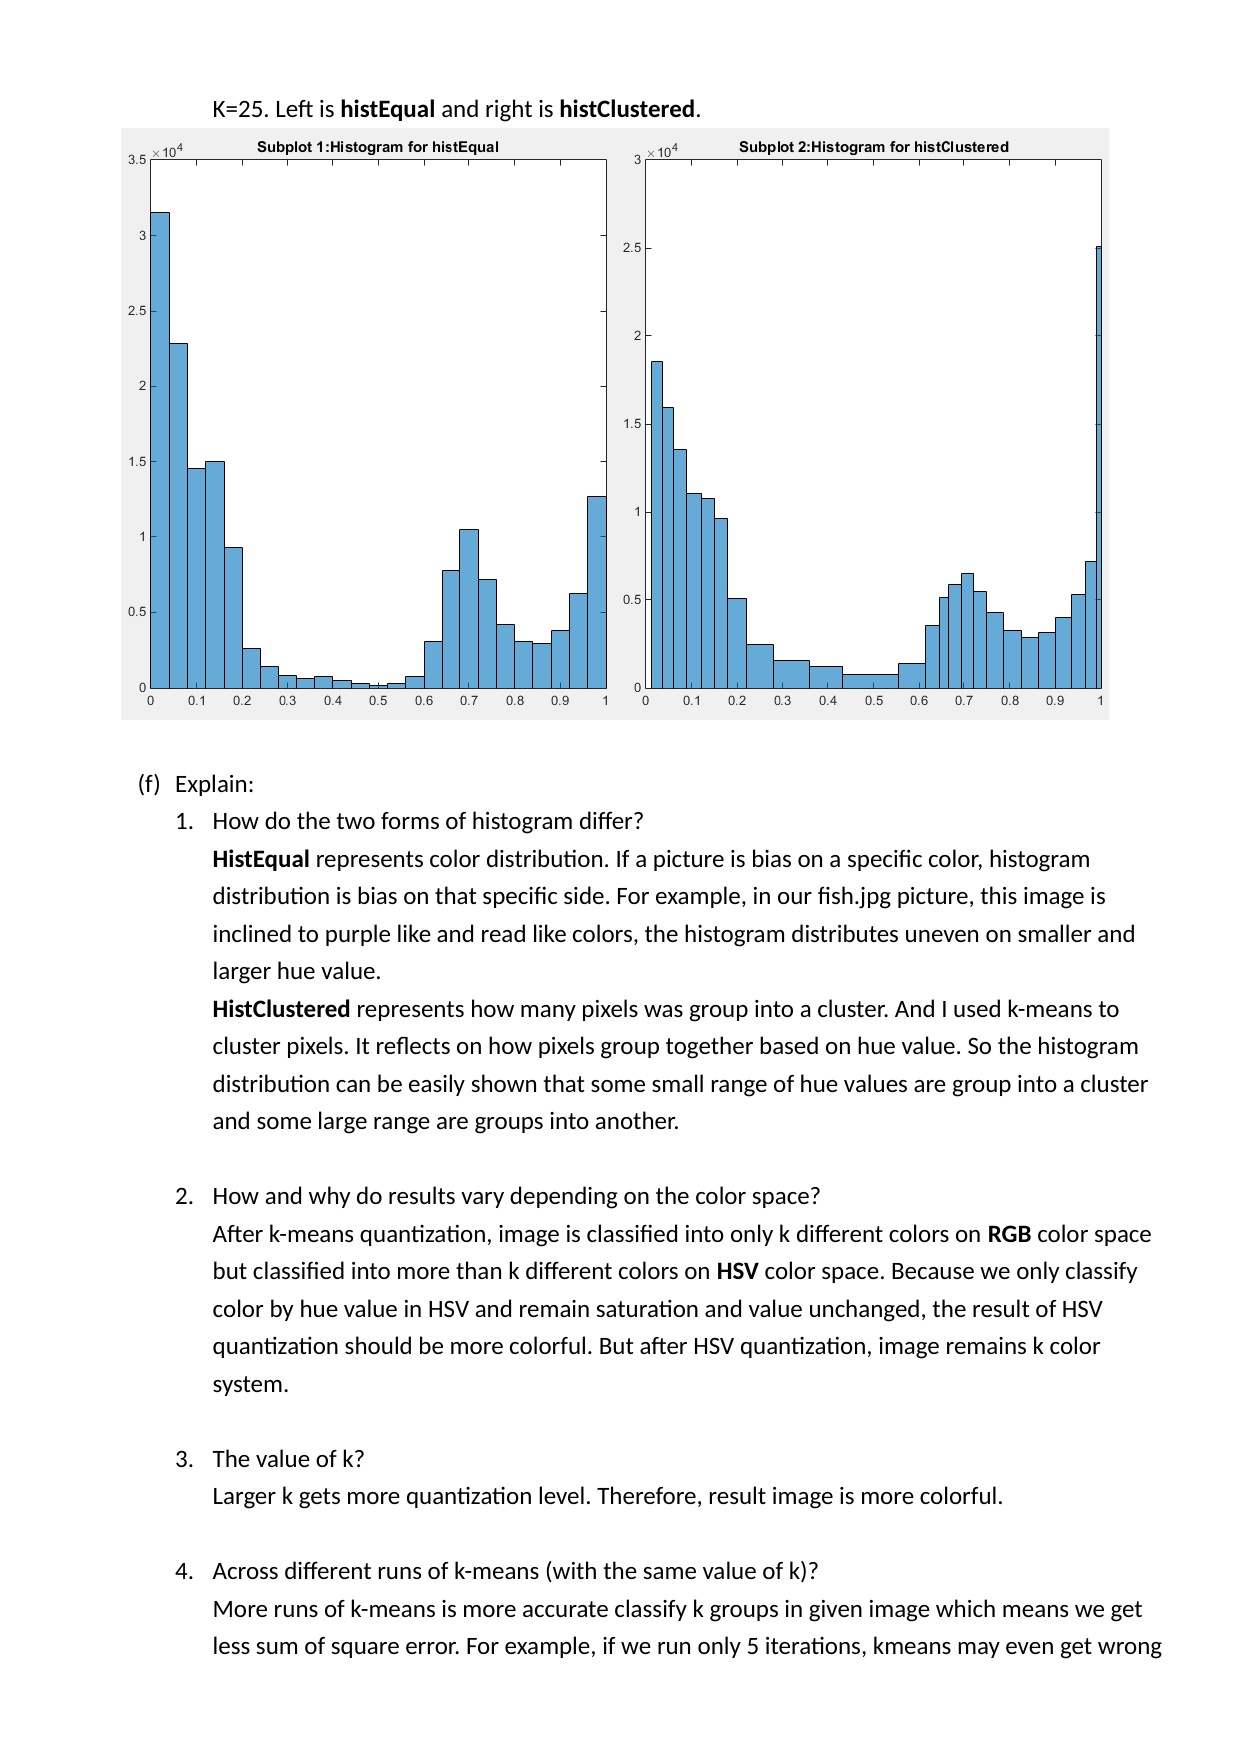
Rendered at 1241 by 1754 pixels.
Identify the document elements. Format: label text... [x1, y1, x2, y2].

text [212, 1589, 1165, 1664]
picture [121, 128, 1110, 720]
list K=25. Left is histEqual and right is histClustered. [212, 89, 1165, 127]
list How do the two forms of histogram differ? [175, 802, 1165, 839]
list Explain: [137, 764, 1165, 802]
list HistClustered represents how many pixels was group into a cluster. And I used k-means to cluster pixels. It reflects on how pixels group together based on hue value. So the histogram distribution can be easily shown that some small range of hue values are group into a cluster and some large range are groups into another. [212, 989, 1165, 1139]
list After k-means quantization, image is classified into only k different colors on RGB color space but classified into more than k different colors on HSV color space. Because we only classify color by hue value in HSV and remain saturation and value unchanged, the result of HSV quantization should be more colorful. But after HSV quantization, image remains k color system. [212, 1214, 1165, 1402]
list Larger k gets more quantization level. Therefore, result image is more colorful. [212, 1477, 1165, 1514]
list The value of k? [175, 1439, 1165, 1477]
list HistEqual represents color distribution. If a picture is bias on a specific color, histogram distribution is bias on that specific side. For example, in our fish.jpg picture, this image is inclined to purple like and read like colors, the histogram distributes uneven on smaller and larger hue value. [212, 839, 1165, 989]
list Across different runs of k-means (with the same value of k)? [175, 1552, 1165, 1589]
list How and why do results vary depending on the color space? [175, 1177, 1165, 1214]
